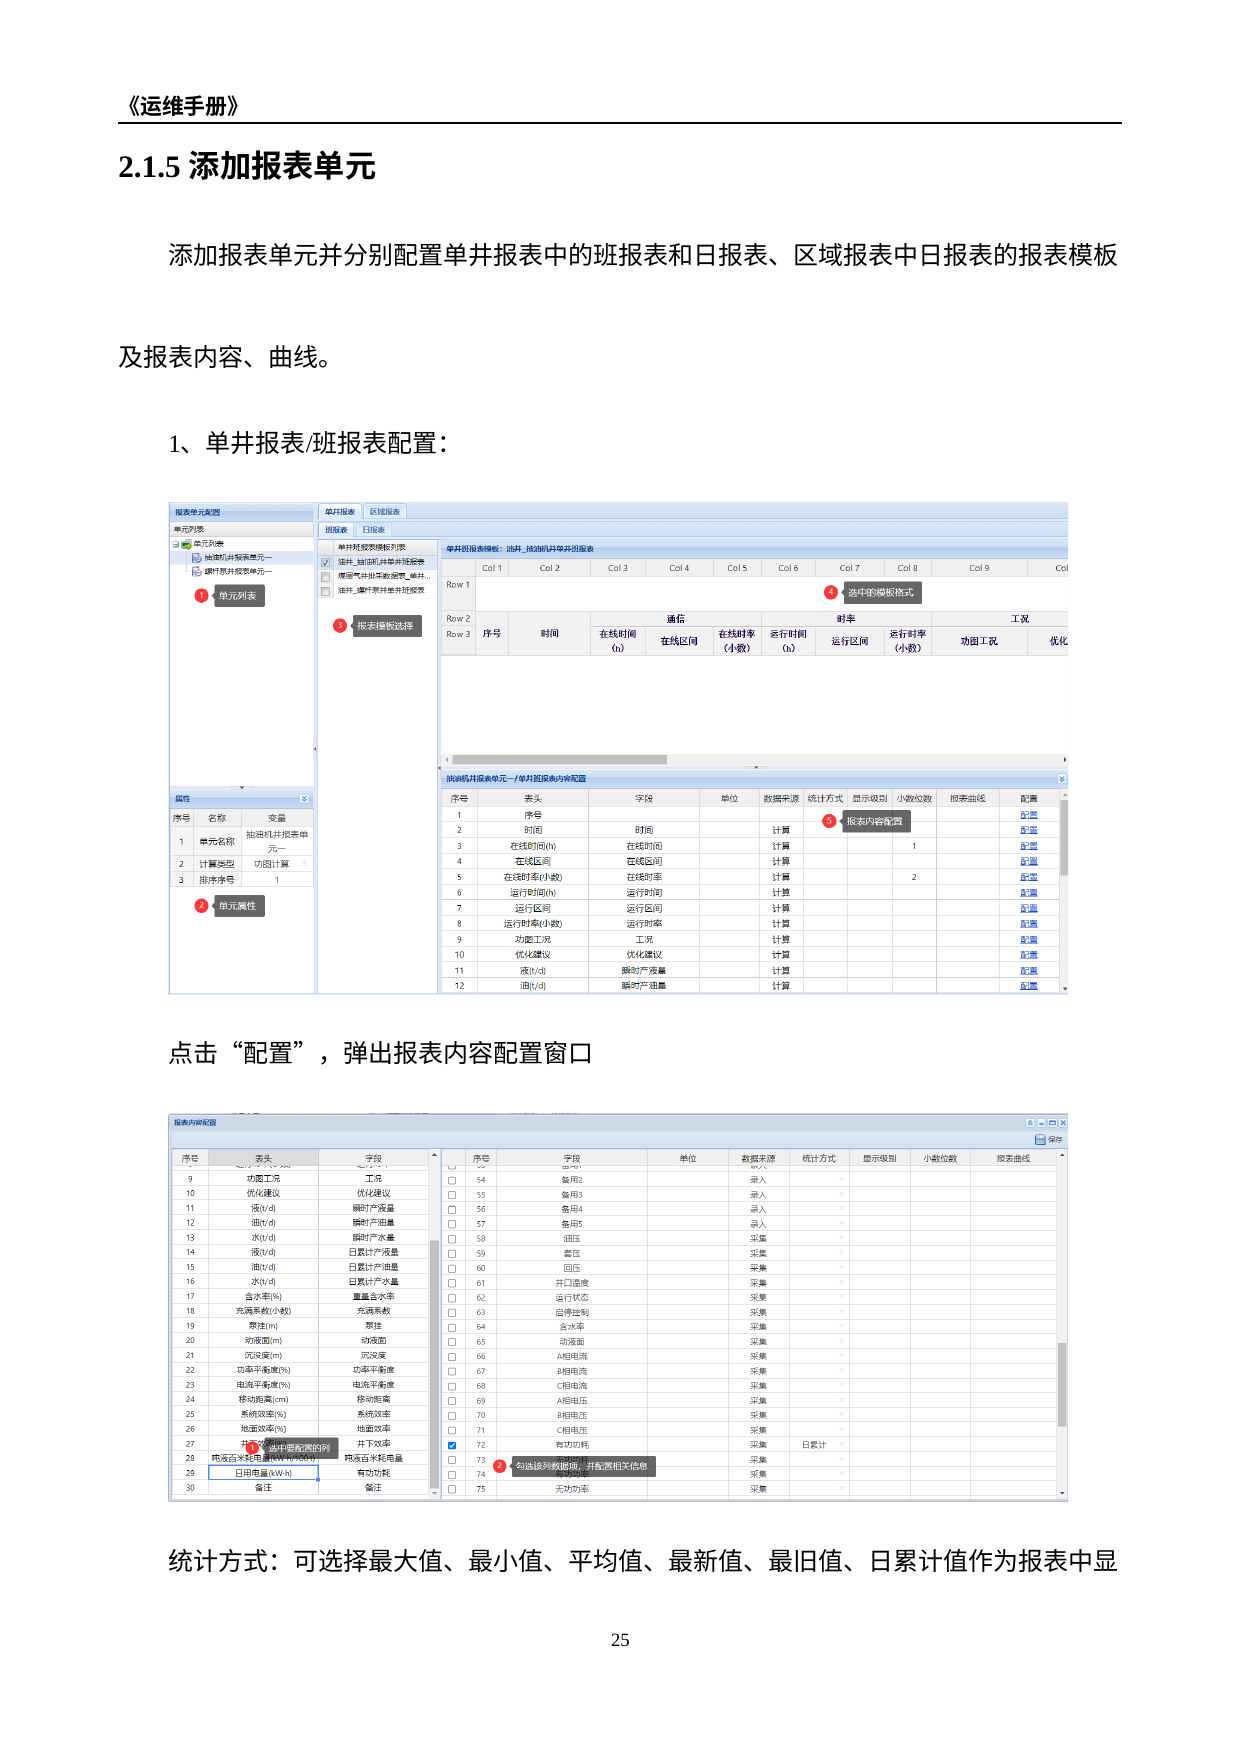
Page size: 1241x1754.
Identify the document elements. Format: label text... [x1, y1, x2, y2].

subtitle 2.1.5 添加报表单元 [118, 129, 1122, 197]
picture [168, 502, 1069, 995]
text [118, 1526, 1122, 1593]
text 点击“配置”，弹出报表内容配置窗口 [118, 1018, 1122, 1086]
picture [168, 1113, 1069, 1502]
text 1、单井报表/班报表配置： [118, 408, 1122, 476]
text 添加报表单元并分别配置单井报表中的班报表和日报表、区域报表中日报表的报表模板及报表内容、曲线。 [118, 220, 1122, 390]
